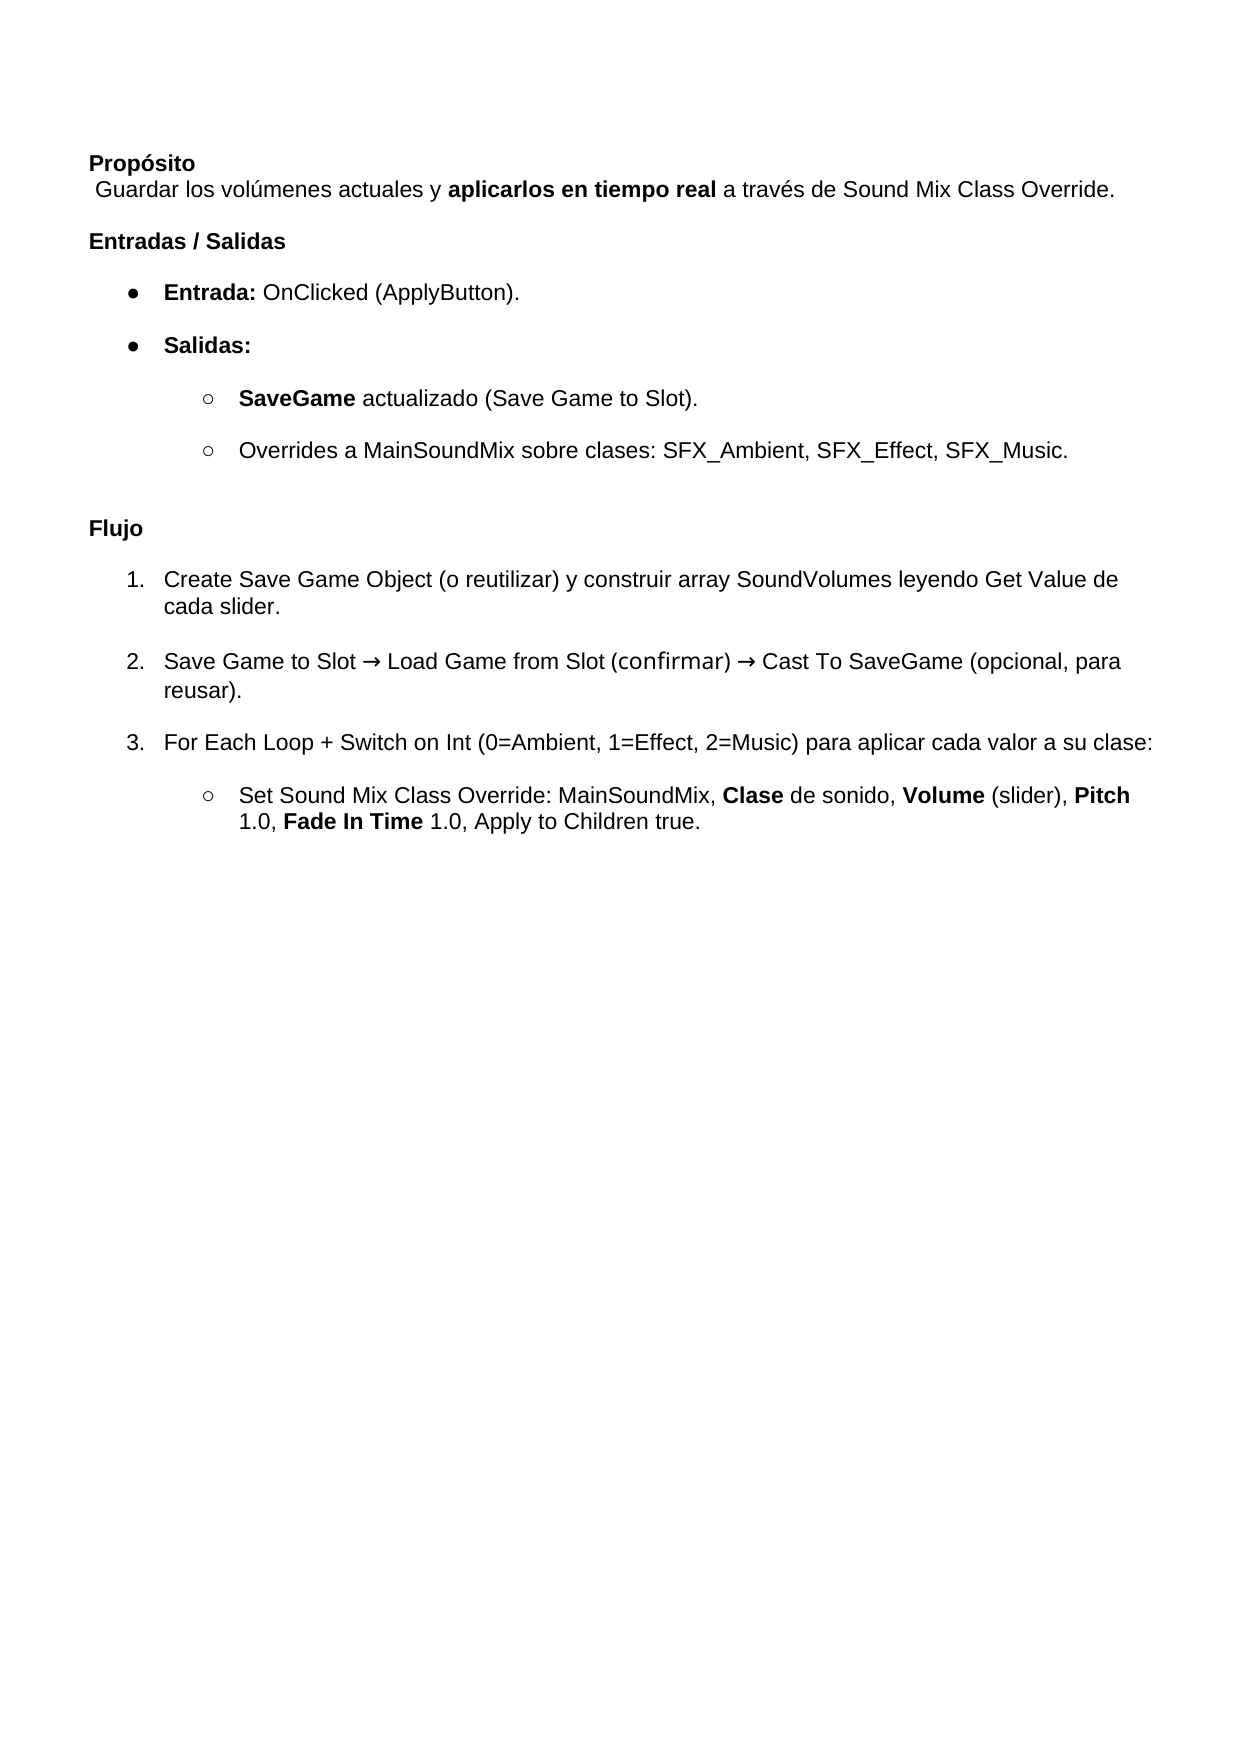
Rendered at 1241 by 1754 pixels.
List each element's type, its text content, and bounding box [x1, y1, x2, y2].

list Overrides a MainSoundMix sobre clases: SFX_Ambient, SFX_Effect, SFX_Music. [201, 437, 1166, 490]
list Entrada: OnClicked (ApplyButton). [126, 279, 1166, 332]
list Save Game to Slot → Load Game from Slot (confirmar) → Cast To SaveGame (opcional, para reusar). [126, 645, 1166, 729]
list Salidas: [126, 332, 1166, 384]
text Propósito Guardar los volúmenes actuales y aplicarlos en tiempo real a través de Sound Mix Class Override. [88, 150, 1166, 203]
list Set Sound Mix Class Override: MainSoundMix, Clase de sonido, Volume (slider), Pitch 1.0, Fade In Time 1.0, Apply to Children true. [201, 782, 1166, 835]
list Create Save Game Object (o reutilizar) y construir array SoundVolumes leyendo Get Value de cada slider. [126, 566, 1166, 645]
list SaveGame actualizado (Save Game to Slot). [201, 384, 1166, 437]
text Entradas / Salidas [88, 228, 1166, 254]
text Flujo [88, 515, 1166, 541]
list For Each Loop + Switch on Int (0=Ambient, 1=Effect, 2=Music) para aplicar cada valor a su clase: [126, 729, 1166, 782]
